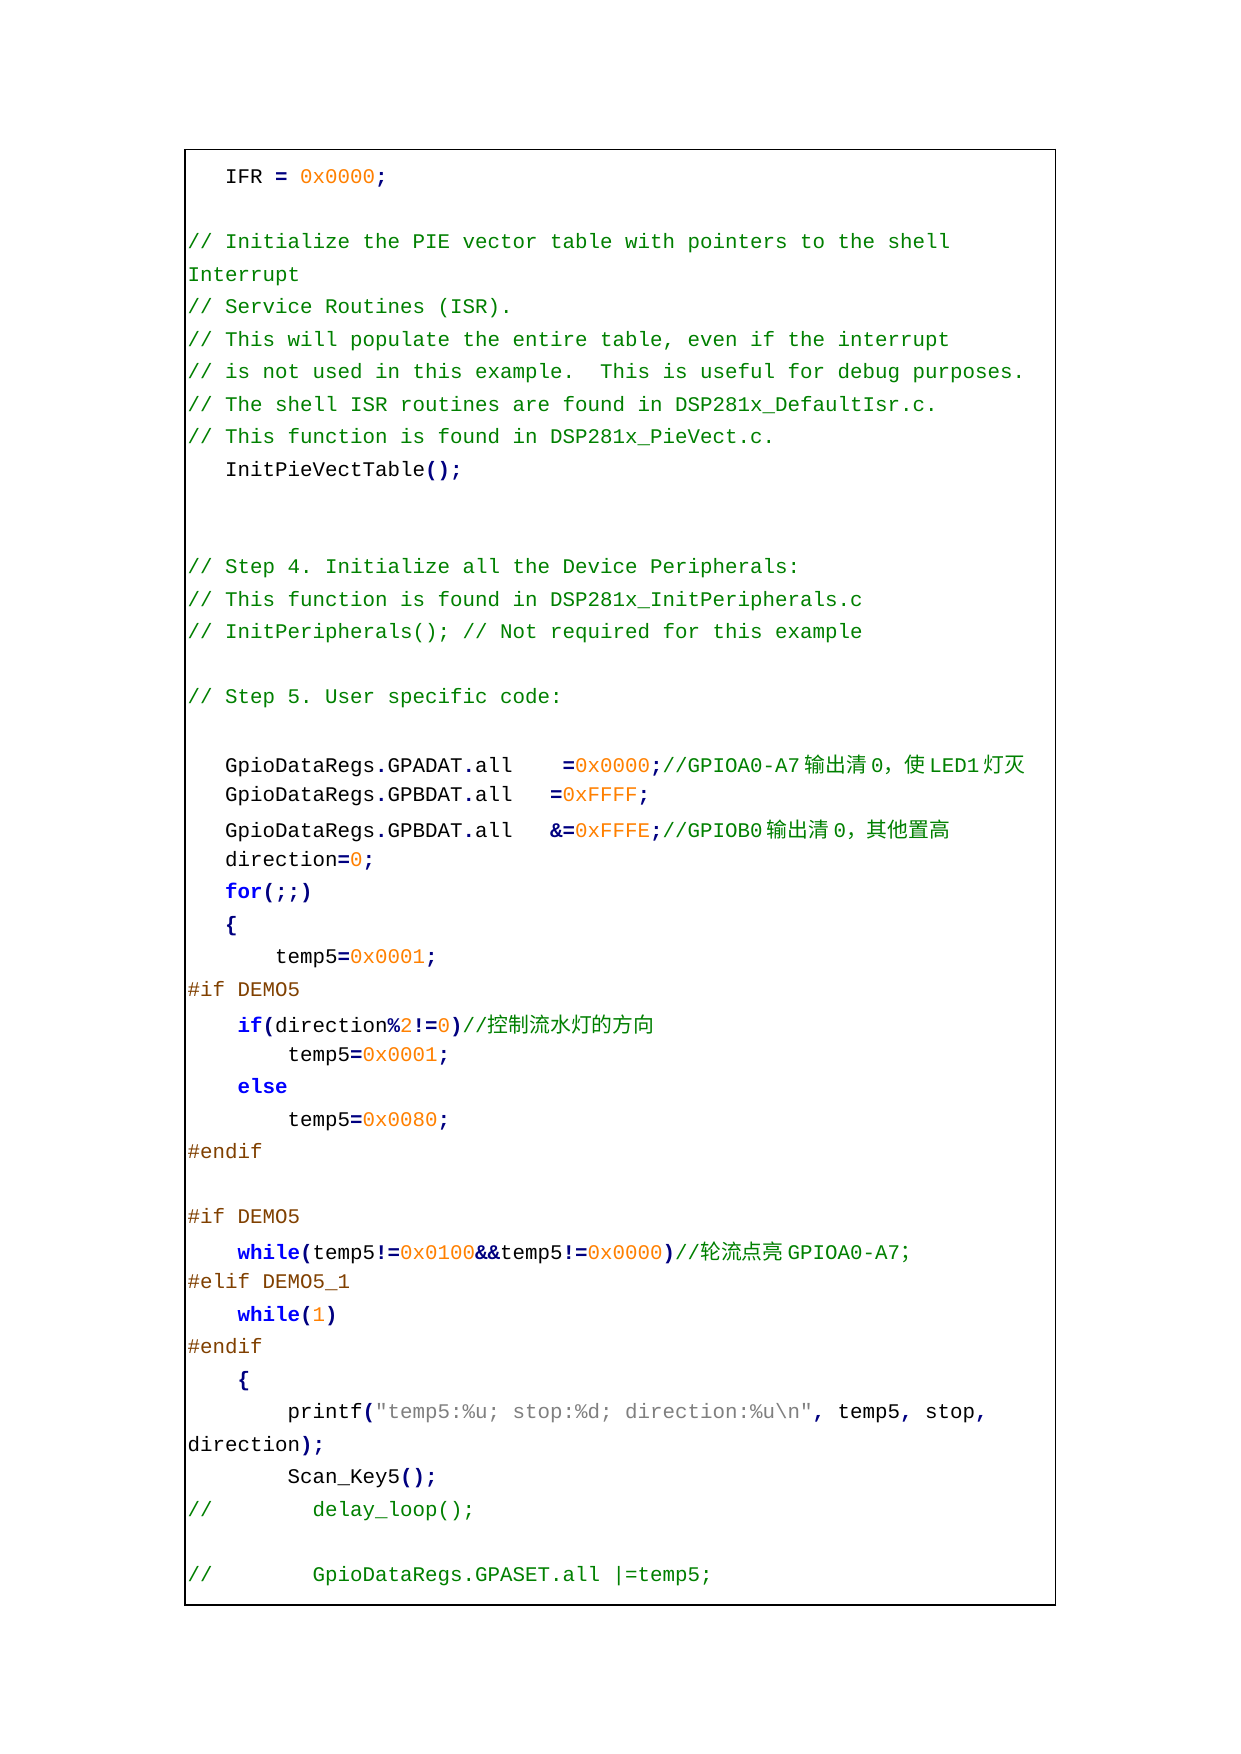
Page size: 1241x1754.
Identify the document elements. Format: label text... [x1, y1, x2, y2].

text { [187, 1364, 1053, 1397]
text IFR = 0x0000; [187, 162, 1053, 194]
text #if DEMO5 [187, 1202, 1053, 1234]
text // InitPeripherals(); // Not required for this example [187, 617, 1053, 649]
text #endif [187, 1137, 1053, 1169]
text // Step 5. User specific code: [187, 682, 1053, 714]
text if(direction%2!=0)//控制流水灯的方向 [187, 1007, 1053, 1039]
text for(;;) [187, 877, 1053, 909]
text temp5=0x0001; [187, 1039, 1053, 1072]
text GpioDataRegs.GPADAT.all =0x0000;//GPIOA0-A7输出清0，使LED1灯灭 [187, 747, 1053, 779]
text // delay_loop(); [187, 1494, 1053, 1527]
text // is not used in this example. This is useful for debug purposes. [187, 357, 1053, 389]
text // GpioDataRegs.GPASET.all |=temp5; [187, 1559, 1053, 1592]
text while(temp5!=0x0100&&temp5!=0x0000)//轮流点亮GPIOA0-A7； [187, 1234, 1053, 1267]
text GpioDataRegs.GPBDAT.all =0xFFFF; [187, 779, 1053, 812]
text // This function is found in DSP281x_InitPeripherals.c [187, 584, 1053, 617]
text // The shell ISR routines are found in DSP281x_DefaultIsr.c. [187, 389, 1053, 422]
text #elif DEMO5_1 [187, 1267, 1053, 1299]
text temp5=0x0001; [187, 942, 1053, 974]
text #if DEMO5 [187, 974, 1053, 1007]
text // Step 4. Initialize all the Device Peripherals: [187, 552, 1053, 584]
text // This will populate the entire table, even if the interrupt [187, 324, 1053, 357]
text else [187, 1072, 1053, 1104]
text printf("temp5:%u; stop:%d; direction:%u\n", temp5, stop, direction); [187, 1397, 1053, 1462]
text // Initialize the PIE vector table with pointers to the shell Interrupt [187, 227, 1053, 292]
text { [187, 909, 1053, 942]
text Scan_Key5(); [187, 1462, 1053, 1494]
text temp5=0x0080; [187, 1104, 1053, 1137]
text // Service Routines (ISR). [187, 292, 1053, 324]
text while(1) [187, 1299, 1053, 1332]
text InitPieVectTable(); [187, 454, 1053, 487]
text direction=0; [187, 844, 1053, 877]
text // This function is found in DSP281x_PieVect.c. [187, 422, 1053, 454]
text GpioDataRegs.GPBDAT.all &=0xFFFE;//GPIOB0输出清0，其他置高 [187, 812, 1053, 844]
text #endif [187, 1332, 1053, 1364]
